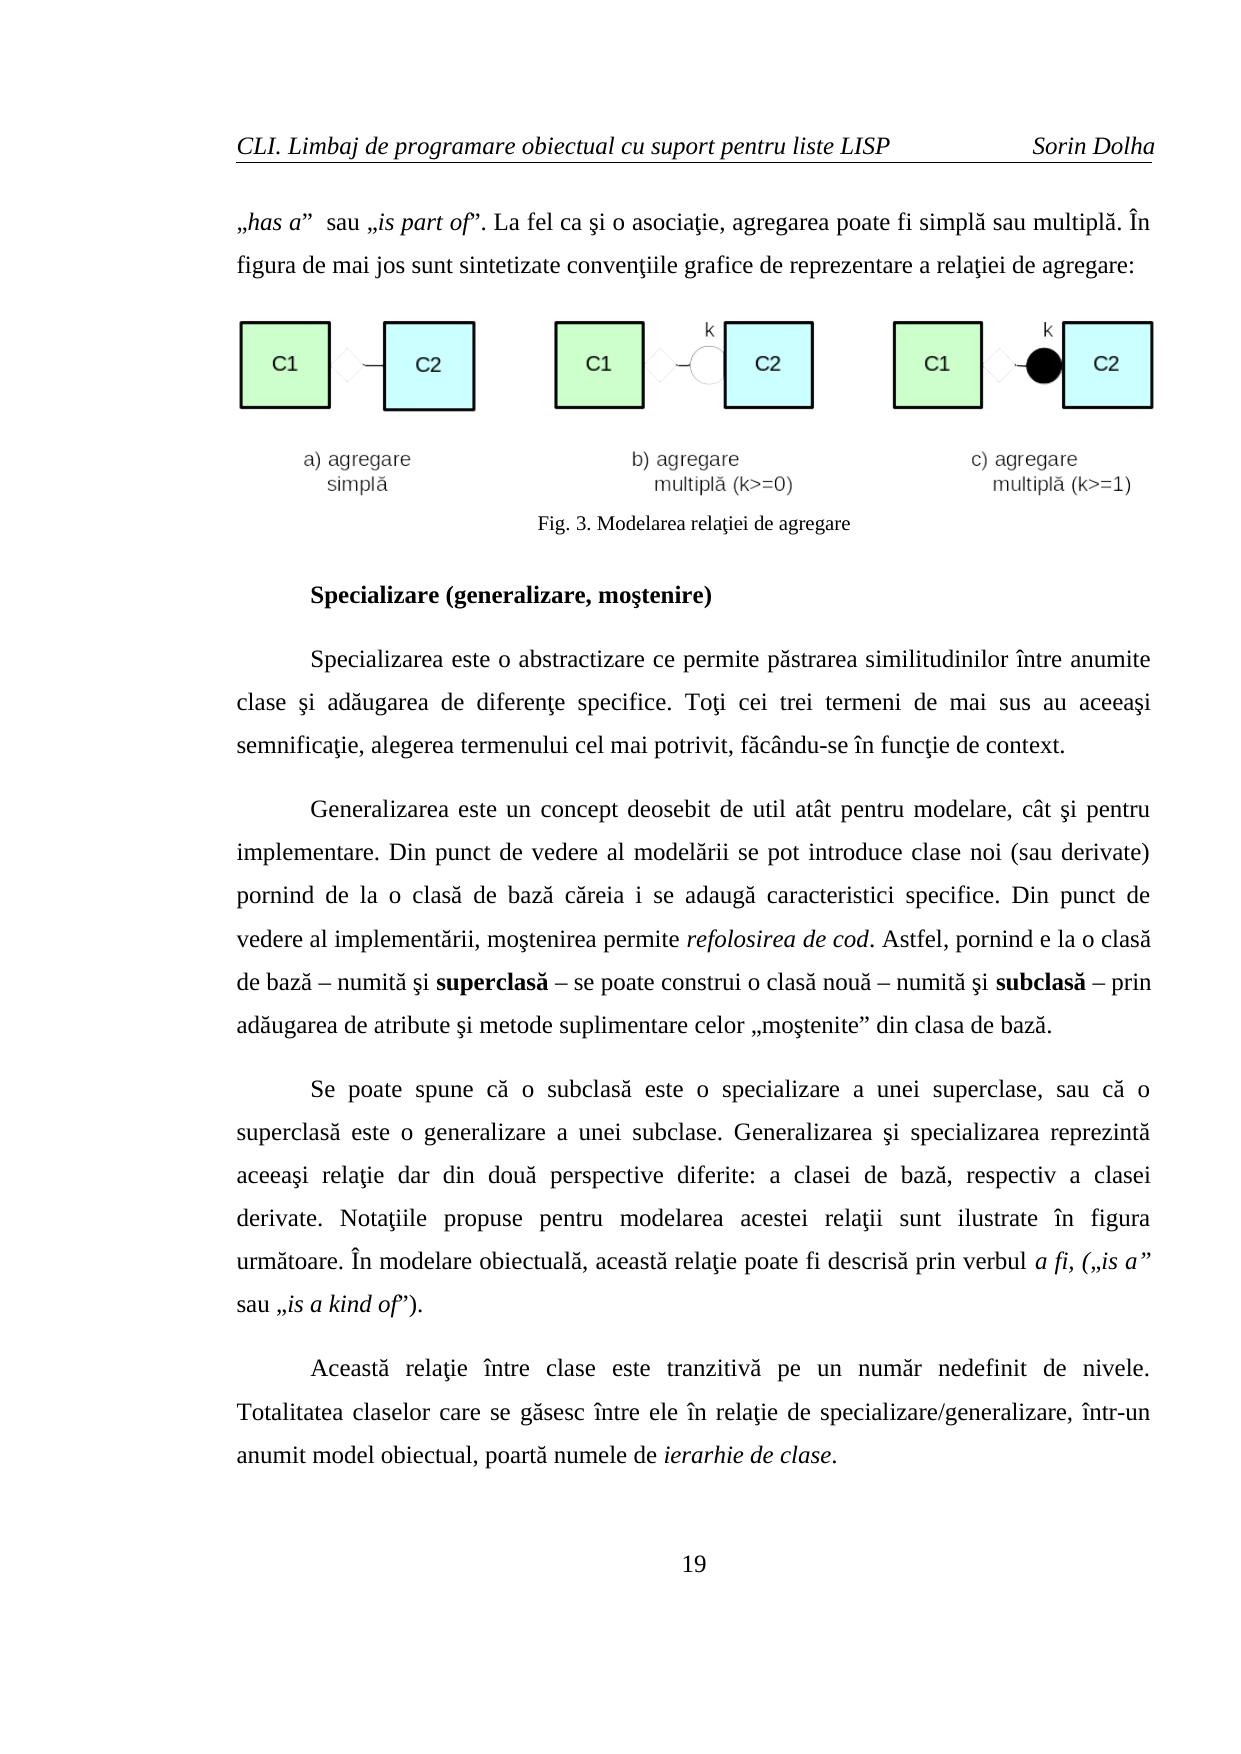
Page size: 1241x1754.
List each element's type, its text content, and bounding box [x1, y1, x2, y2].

text Generalizarea este un concept deosebit de util atât pentru modelare, cât şi pentru implementare. Din punct de vedere al modelării se pot introduce clase noi (sau derivate) pornind de la o clasă de bază căreia i se adaugă caracteristici specifice. Din punct de vedere al implementării, moştenirea permite refolosirea de cod. Astfel, pornind e la o clasă de bază – numită şi superclasă – se poate construi o clasă nouă – numită şi subclasă – prin adăugarea de atribute şi metode suplimentare celor „moştenite” din clasa de bază. [236, 794, 1152, 1039]
text Specializare (generalizare, moştenire) [236, 580, 1152, 609]
text Fig. 3. Modelarea relaţiei de agregare [236, 511, 1152, 535]
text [236, 207, 1152, 279]
text Această relaţie între clase este tranzitivă pe un număr nedefinit de nivele. Totalitatea claselor care se găsesc între ele în relaţie de specializare/generalizare, într-un anumit model obiectual, poartă numele de ierarhie de clase. [236, 1353, 1152, 1468]
text Specializarea este o abstractizare ce permite păstrarea similitudinilor între anumite clase şi adăugarea de diferenţe specifice. Toţi cei trei termeni de mai sus au aceeaşi semnificaţie, alegerea termenului cel mai potrivit, făcându-se în funcţie de context. [236, 644, 1152, 759]
text Se poate spune că o subclasă este o specializare a unei superclase, sau că o superclasă este o generalizare a unei subclase. Generalizarea şi specializarea reprezintă aceeaşi relaţie dar din două perspective diferite: a clasei de bază, respectiv a clasei derivate. Notaţiile propuse pentru modelarea acestei relaţii sunt ilustrate în figura următoare. În modelare obiectuală, această relaţie poate fi descrisă prin verbul a fi, („is a” sau „is a kind of”). [236, 1074, 1152, 1318]
